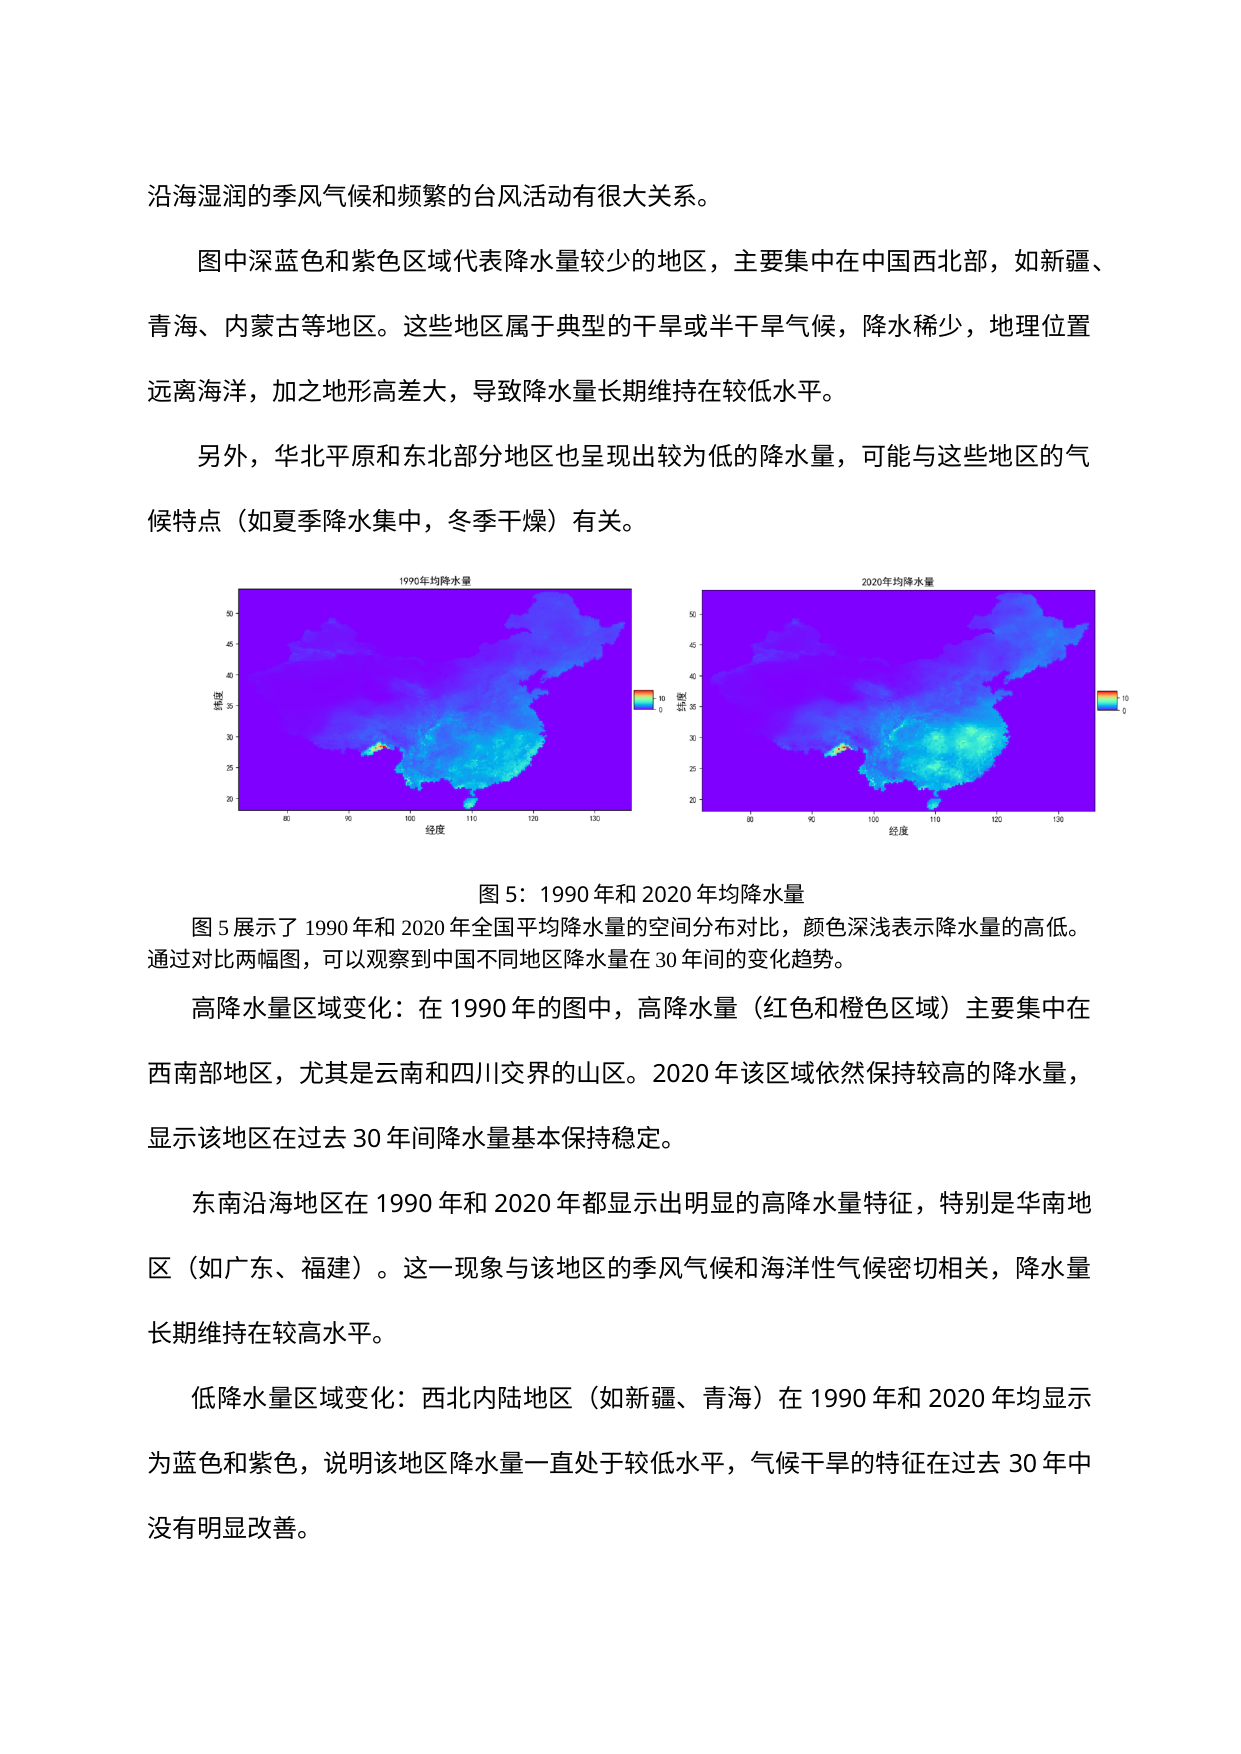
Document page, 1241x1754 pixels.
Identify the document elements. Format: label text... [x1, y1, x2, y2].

text 图中深蓝色和紫色区域代表降水量较少的地区，主要集中在中国西北部，如新疆、青海、内蒙古等地区。这些地区属于典型的干旱或半干旱气候，降水稀少，地理位置远离海洋，加之地形高差大，导致降水量长期维持在较低水平。 [148, 227, 1092, 422]
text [148, 162, 1092, 227]
text 东南沿海地区在1990年和2020年都显示出明显的高降水量特征，特别是华南地区（如广东、福建）。这一现象与该地区的季风气候和海洋性气候密切相关，降水量长期维持在较高水平。 [148, 1169, 1092, 1364]
text 图5：1990年和2020年均降水量 [148, 877, 1092, 909]
text 低降水量区域变化：西北内陆地区（如新疆、青海）在1990年和2020年均显示为蓝色和紫色，说明该地区降水量一直处于较低水平，气候干旱的特征在过去30年中没有明显改善。 [148, 1364, 1092, 1559]
text 另外，华北平原和东北部分地区也呈现出较为低的降水量，可能与这些地区的气候特点（如夏季降水集中，冬季干燥）有关。 [148, 422, 1092, 552]
picture [197, 552, 1143, 864]
text 高降水量区域变化：在1990年的图中，高降水量（红色和橙色区域）主要集中在西南部地区，尤其是云南和四川交界的山区。2020年该区域依然保持较高的降水量，显示该地区在过去30年间降水量基本保持稳定。 [148, 974, 1092, 1169]
text 图5展示了1990年和2020年全国平均降水量的空间分布对比，颜色深浅表示降水量的高低。通过对比两幅图，可以观察到中国不同地区降水量在30年间的变化趋势。 [148, 909, 1092, 974]
